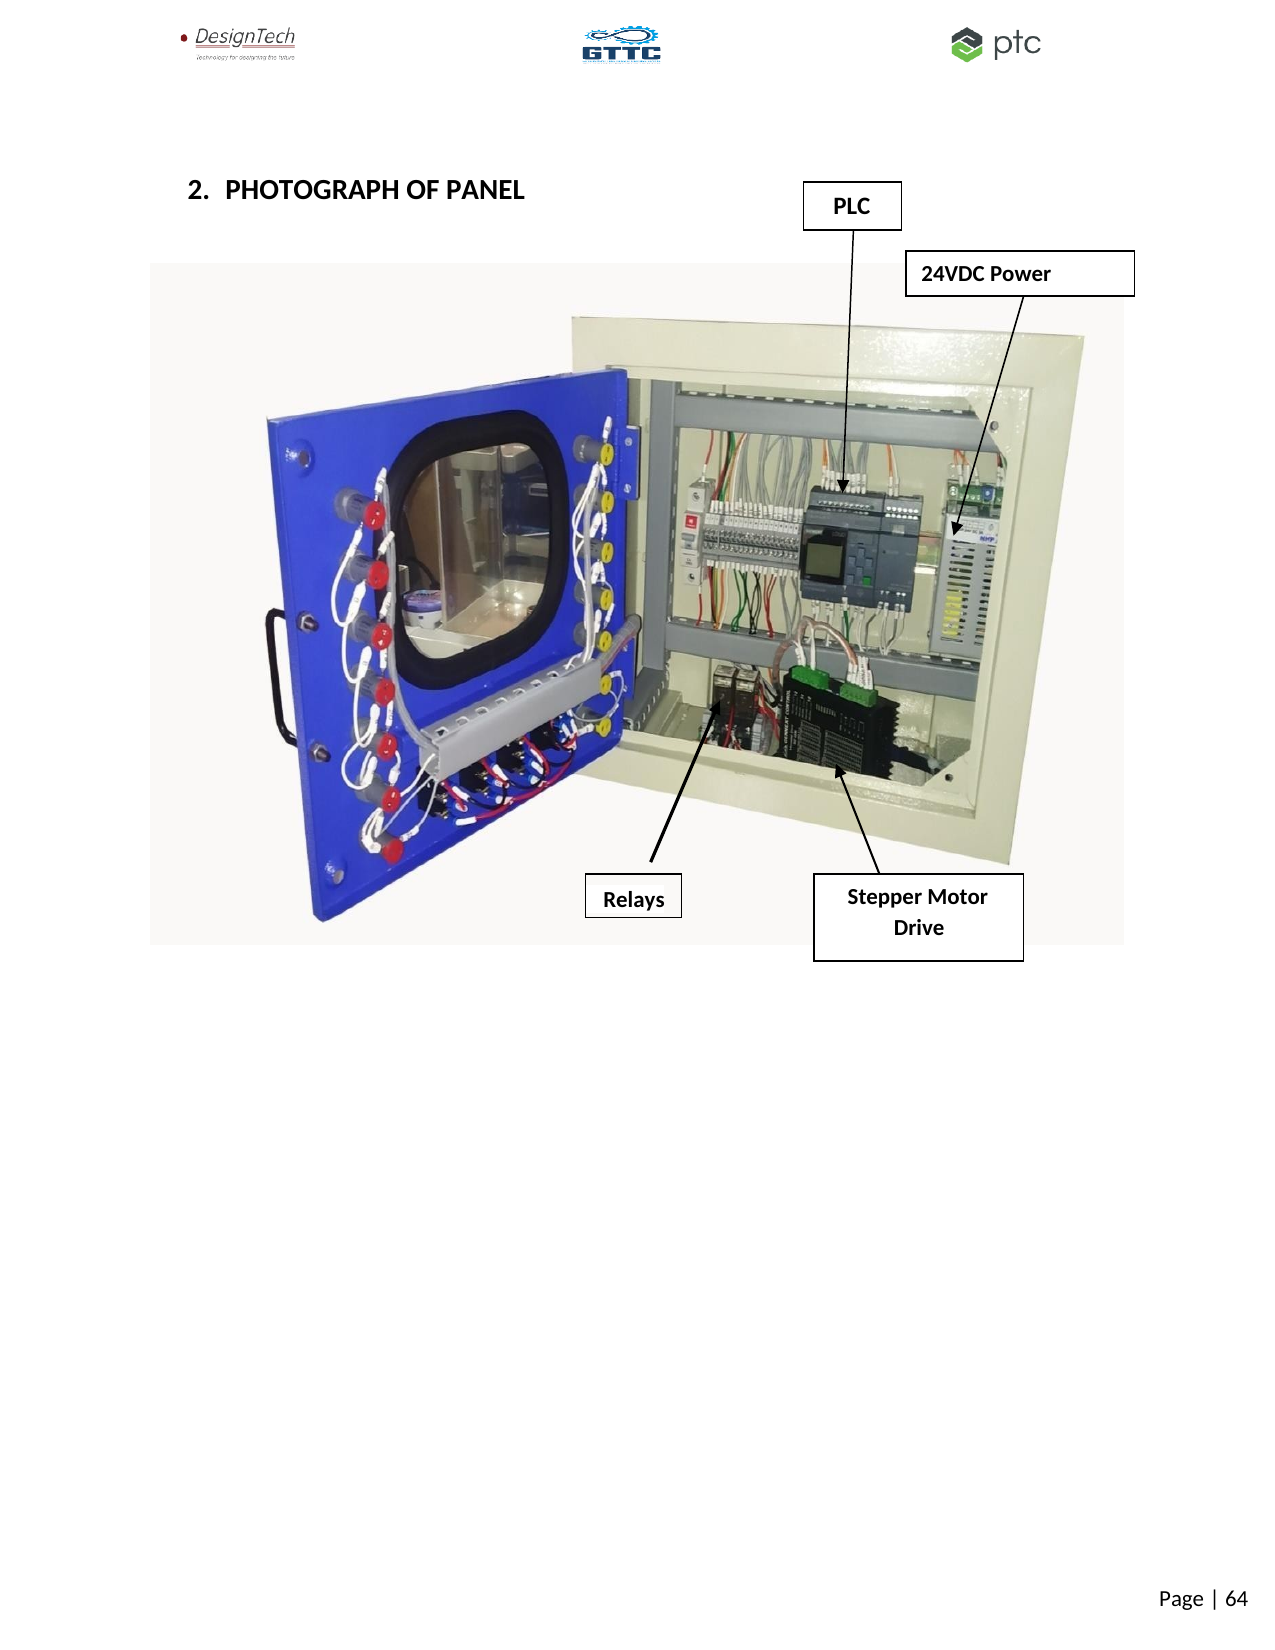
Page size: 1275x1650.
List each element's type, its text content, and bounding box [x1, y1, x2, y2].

picture [951, 27, 1041, 63]
picture [180, 27, 295, 61]
list PHOTOGRAPH OF PANEL [187, 171, 1248, 207]
picture [150, 263, 1124, 945]
picture [582, 26, 661, 64]
